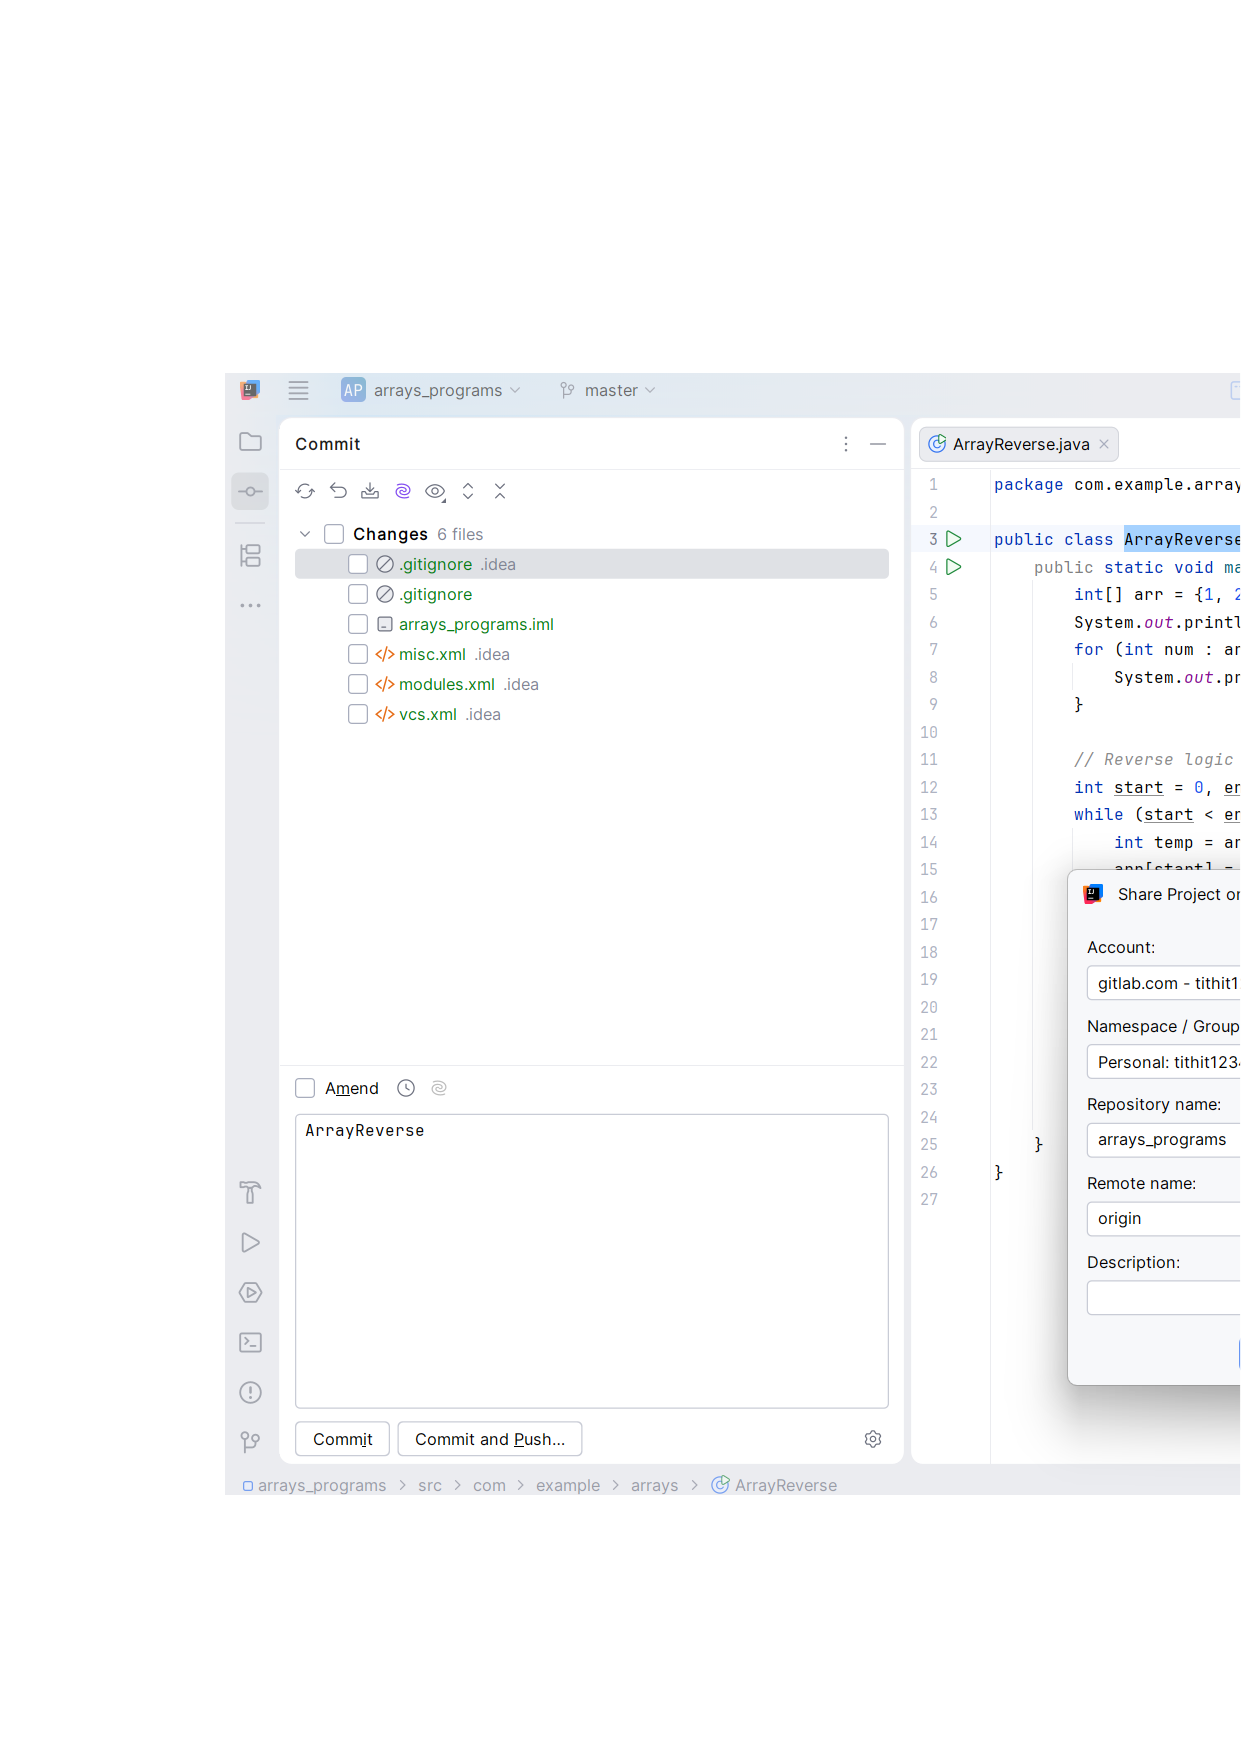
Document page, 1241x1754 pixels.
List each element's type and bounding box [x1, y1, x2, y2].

picture [225, 373, 1241, 1495]
